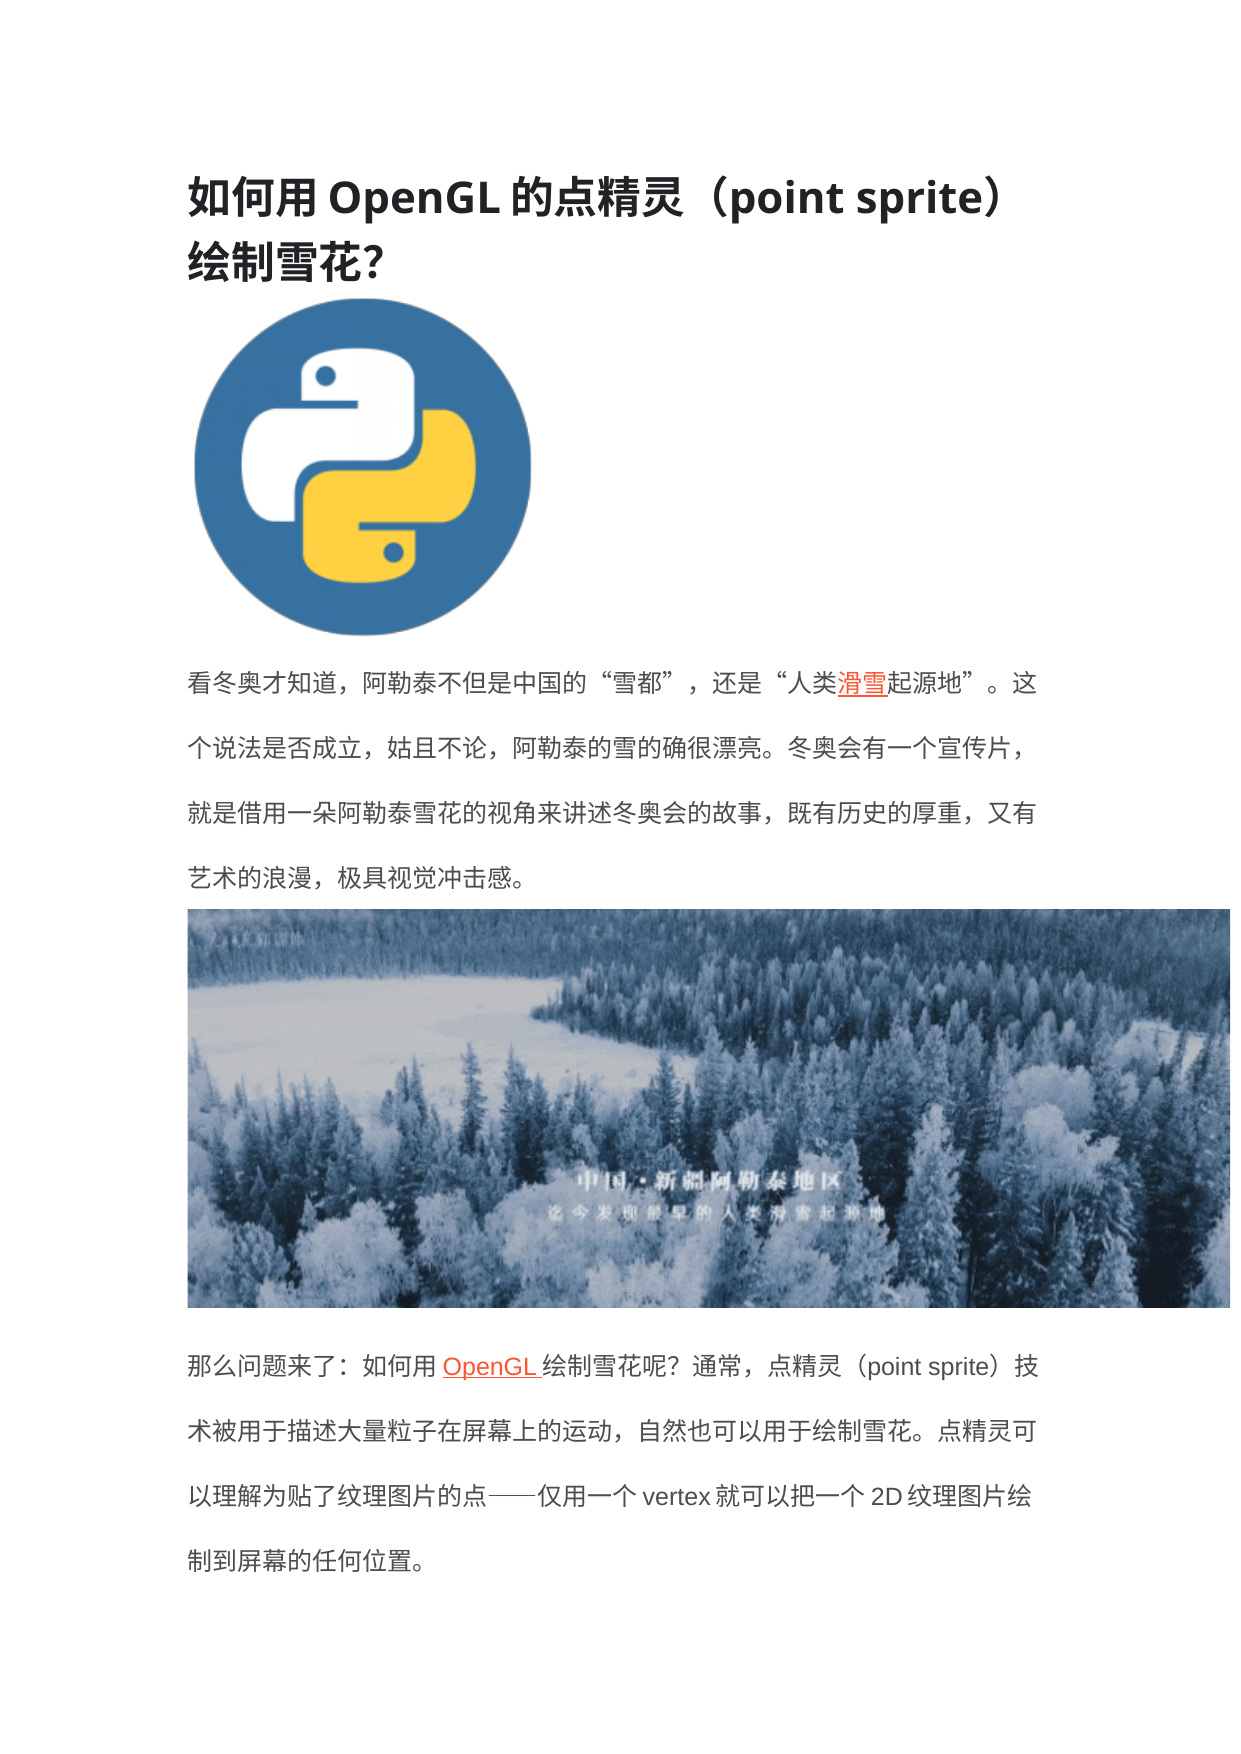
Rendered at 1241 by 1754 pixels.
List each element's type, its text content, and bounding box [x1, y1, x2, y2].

text 那么问题来了：如何用OpenGL绘制雪花呢？通常，点精灵（point sprite）技术被用于描述大量粒子在屏幕上的运动，自然也可以用于绘制雪花。点精灵可以理解为贴了纹理图片的点——仅用一个vertex就可以把一个2D纹理图片绘制到屏幕的任何位置。 [187, 1308, 1053, 1592]
picture [187, 292, 538, 643]
text 如何用OpenGL的点精灵（point sprite）绘制雪花？ [187, 162, 1053, 292]
text 看冬奥才知道，阿勒泰不但是中国的“雪都”，还是“人类滑雪起源地”。这个说法是否成立，姑且不论，阿勒泰的雪的确很漂亮。冬奥会有一个宣传片，就是借用一朵阿勒泰雪花的视角来讲述冬奥会的故事，既有历史的厚重，又有艺术的浪漫，极具视觉冲击感。 [187, 649, 1053, 909]
picture [187, 909, 1231, 1308]
